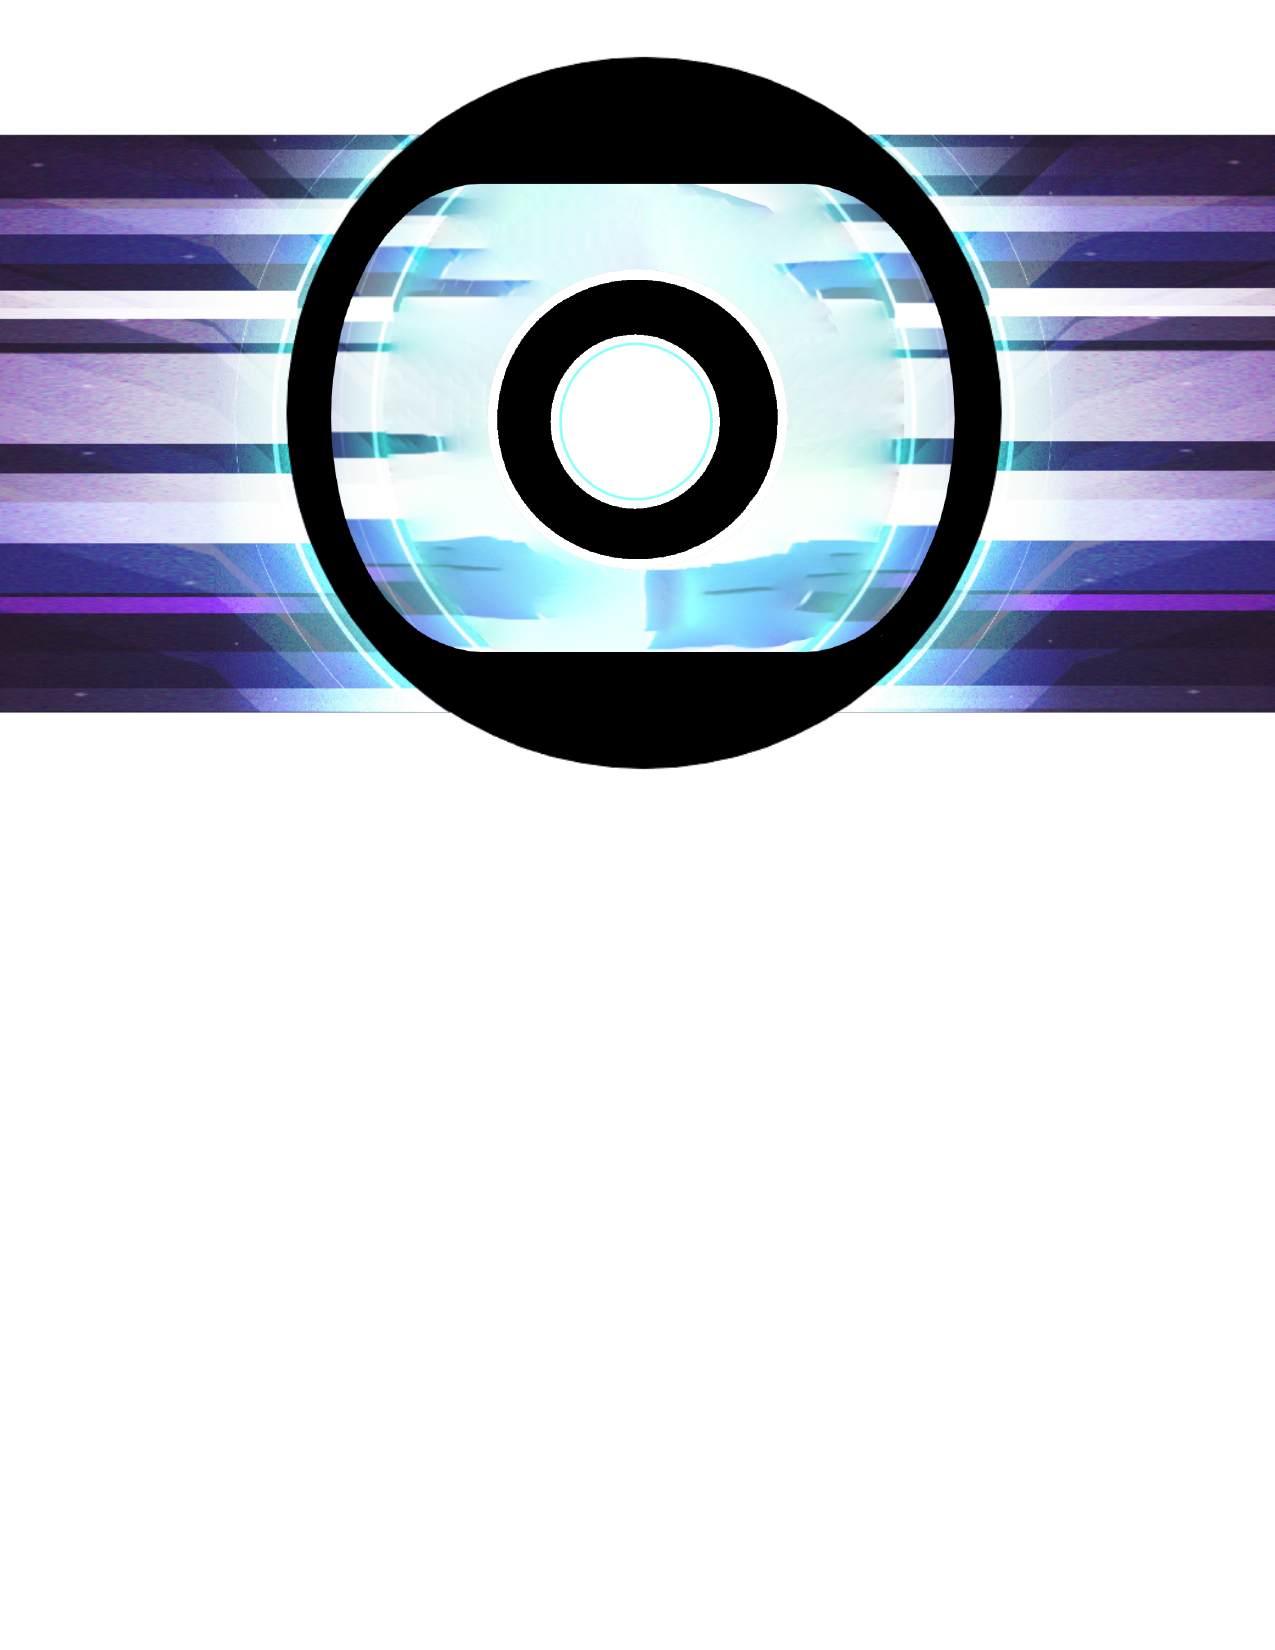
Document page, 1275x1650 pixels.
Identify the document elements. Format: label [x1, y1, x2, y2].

picture [0, 33, 1275, 796]
